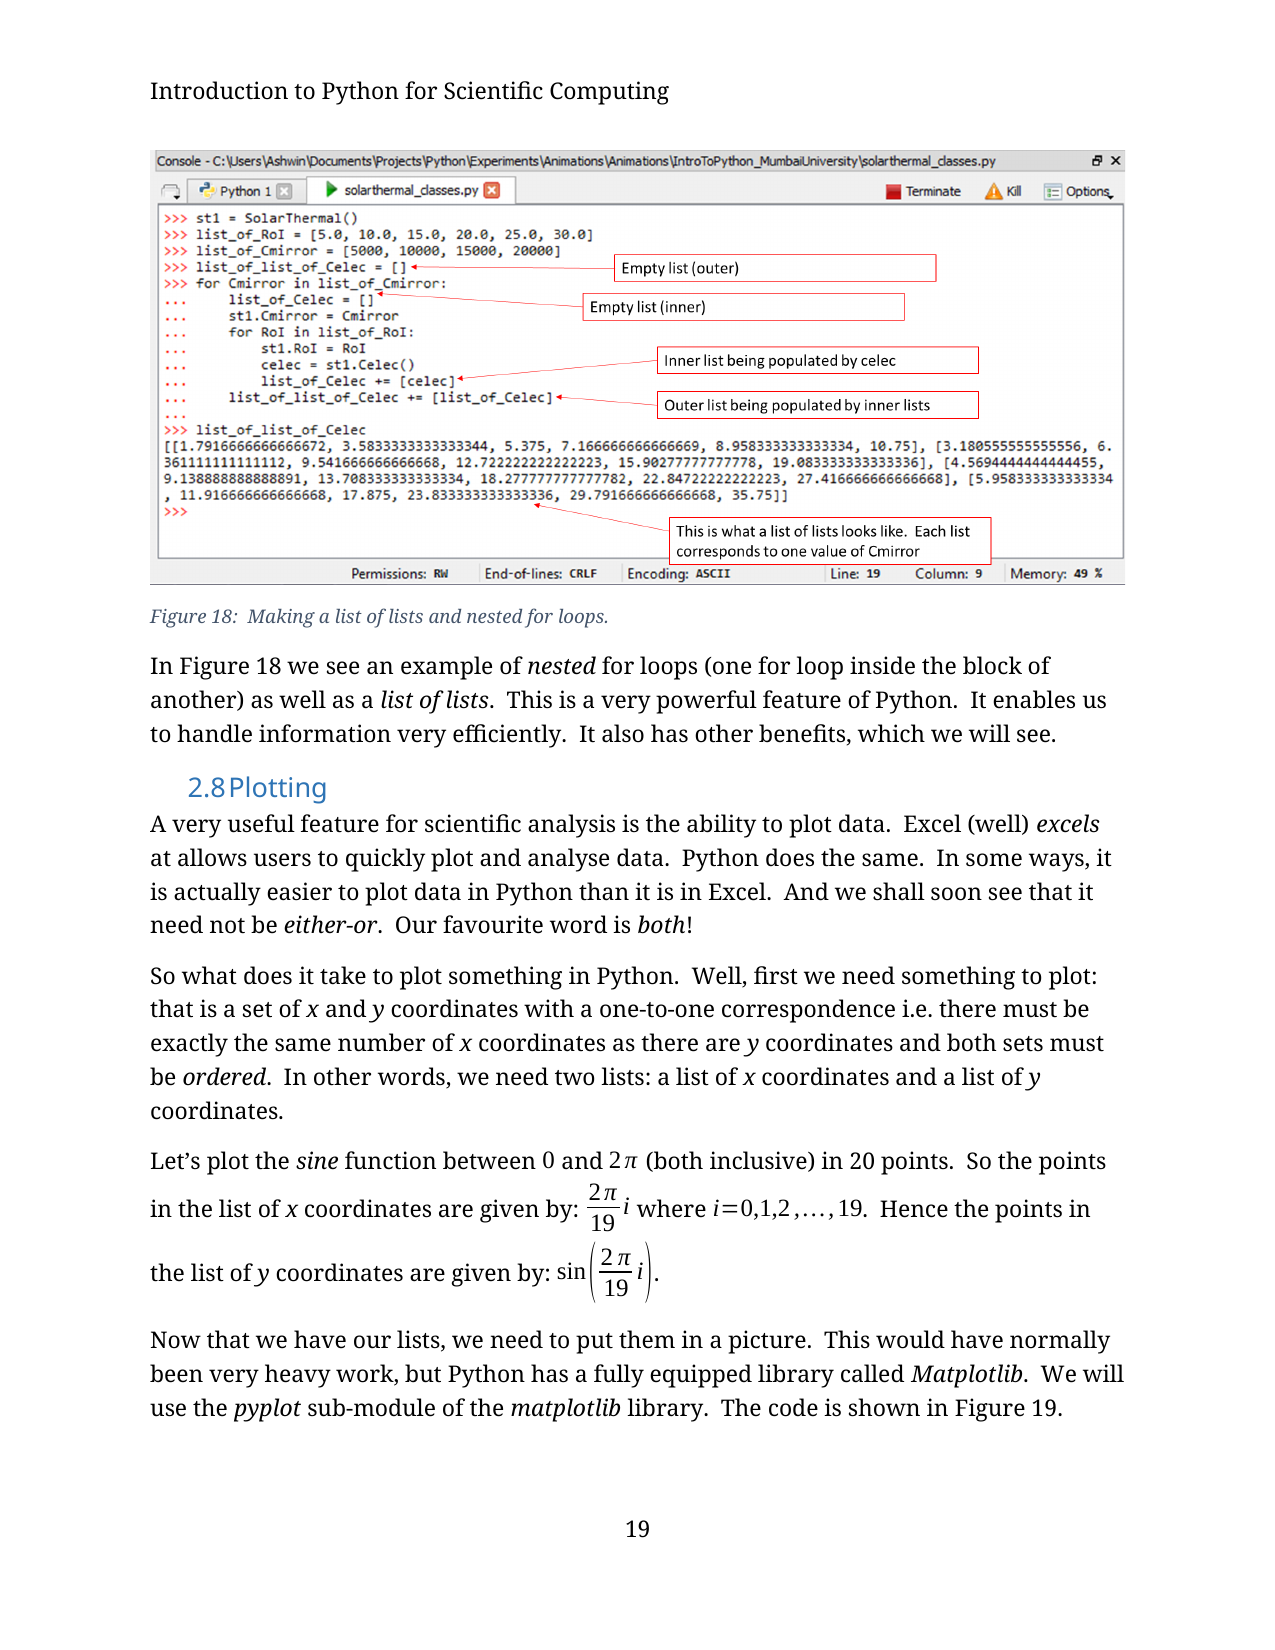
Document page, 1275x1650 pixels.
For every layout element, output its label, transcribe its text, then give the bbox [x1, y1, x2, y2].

text Now that we have our lists, we need to put them in a picture. This would have normally been very heavy work, but Python has a fully equipped library called Matplotlib. We will use the pyplot sub-module of the matplotlib library. The code is shown in Figure 19. [150, 1324, 1125, 1423]
text Let’s plot the sine function between and (both inclusive) in 20 points. So the points in the list of x coordinates are given by: where . Hence the points in the list of y coordinates are given by: . [150, 1145, 1125, 1305]
text In Figure 18 we see an example of nested for loops (one for loop inside the block of another) as well as a list of lists. This is a very powerful feature of Python. It enables us to handle information very efficiently. It also has other benefits, which we will see. [150, 650, 1125, 749]
subtitle Plotting [187, 768, 1125, 805]
text So what does it take to plot something in Python. Well, first we need something to plot: that is a set of x and y coordinates with a one-to-one correspondence i.e. there must be exactly the same number of x coordinates as there are y coordinates and both sets must be ordered. In other words, we need two lists: a list of x coordinates and a list of y coordinates. [150, 959, 1125, 1126]
text A very useful feature for scientific analysis is the ability to plot data. Excel (well) excels at allows users to quickly plot and analyse data. Python does the same. In some ways, it is actually easier to plot data in Python than it is in Excel. And we shall soon see that it need not be either-or. Our favourite word is both! [150, 808, 1125, 940]
picture [150, 150, 1125, 585]
